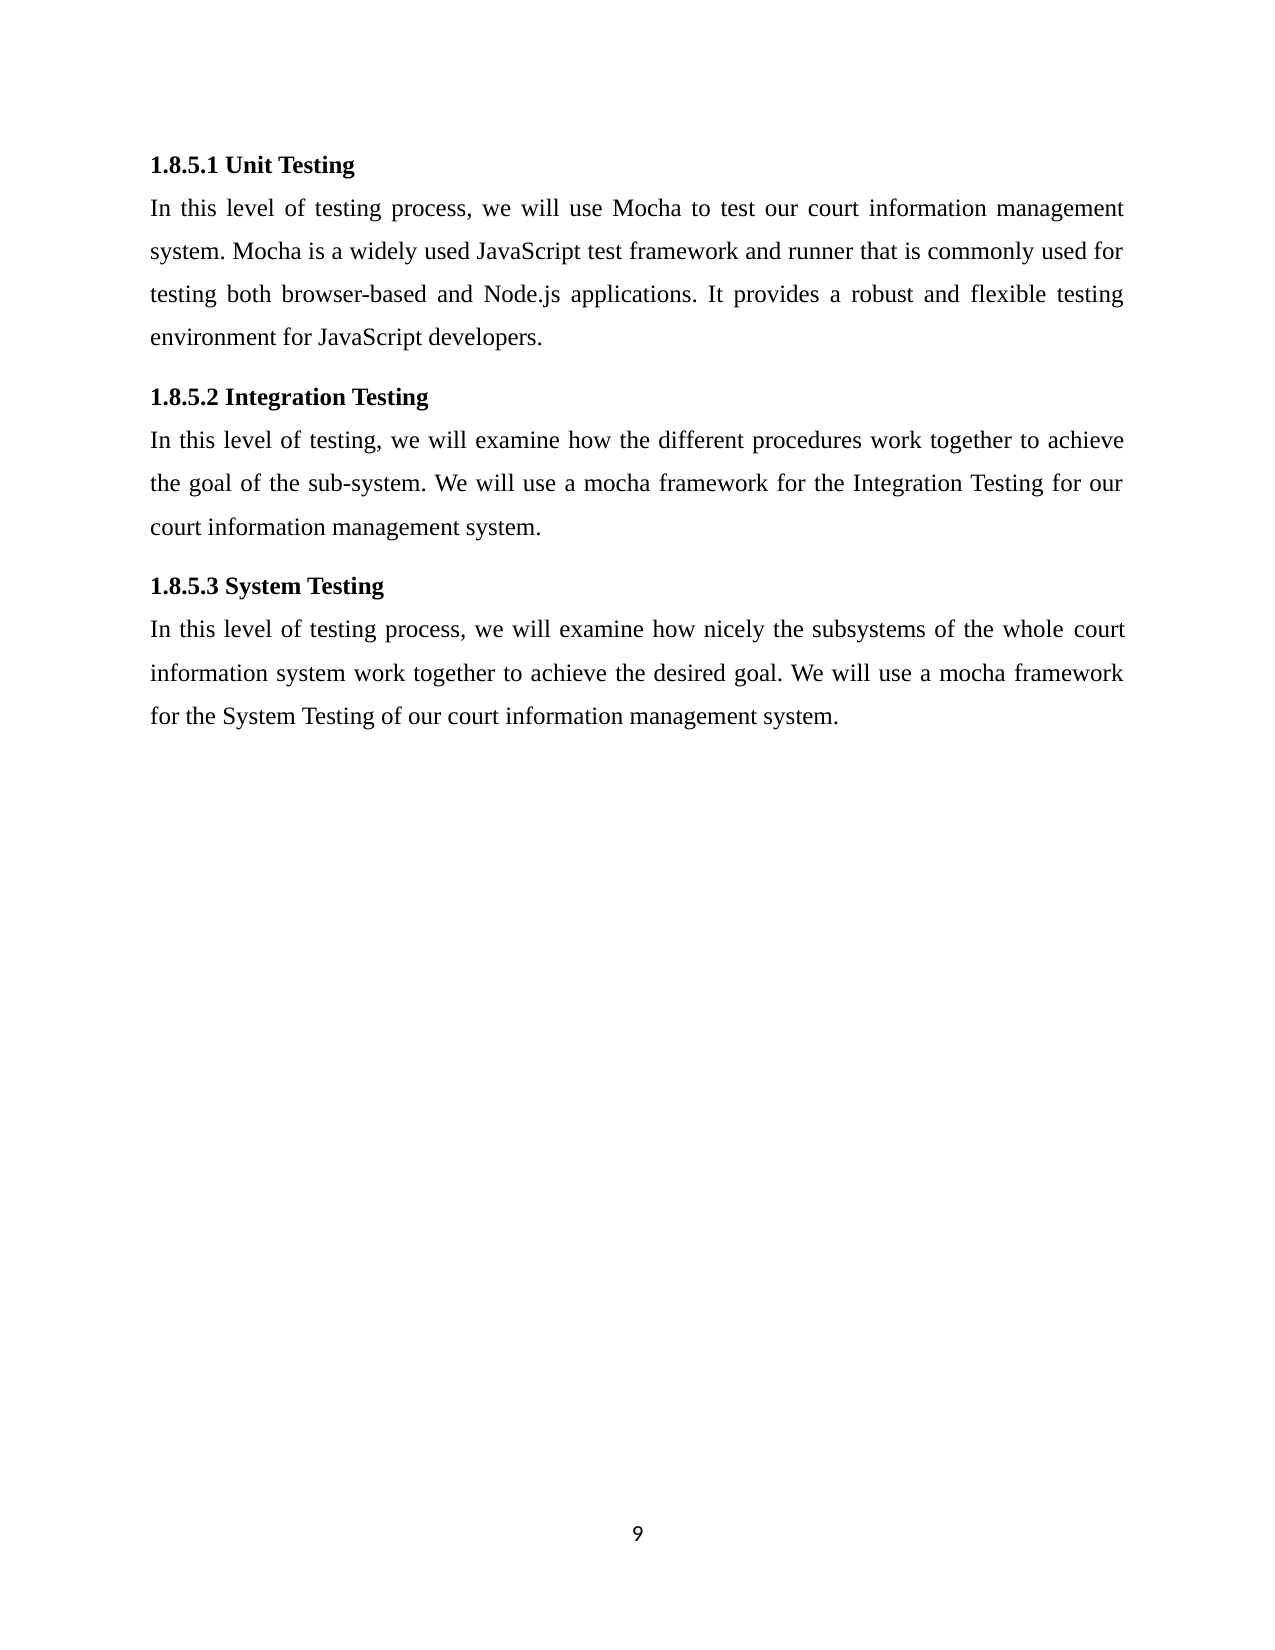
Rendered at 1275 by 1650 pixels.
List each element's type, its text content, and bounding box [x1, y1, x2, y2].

text In this level of testing, we will examine how the different procedures work together to achieve the goal of the sub-system. We will use a mocha framework for the Integration Testing for our court information management system. [150, 425, 1125, 540]
subtitle 1.8.5.1 Unit Testing [150, 150, 1125, 179]
subtitle 1.8.5.3 System Testing [150, 571, 1125, 600]
subtitle 1.8.5.2 Integration Testing [150, 382, 1125, 411]
text In this level of testing process, we will use Mocha to test our court information management system. Mocha is a widely used JavaScript test framework and runner that is commonly used for testing both browser-based and Node.js applications. It provides a robust and flexible testing environment for JavaScript developers. [150, 193, 1125, 351]
text In this level of testing process, we will examine how nicely the subsystems of the whole court information system work together to achieve the desired goal. We will use a mocha framework for the System Testing of our court information management system. [150, 614, 1125, 729]
